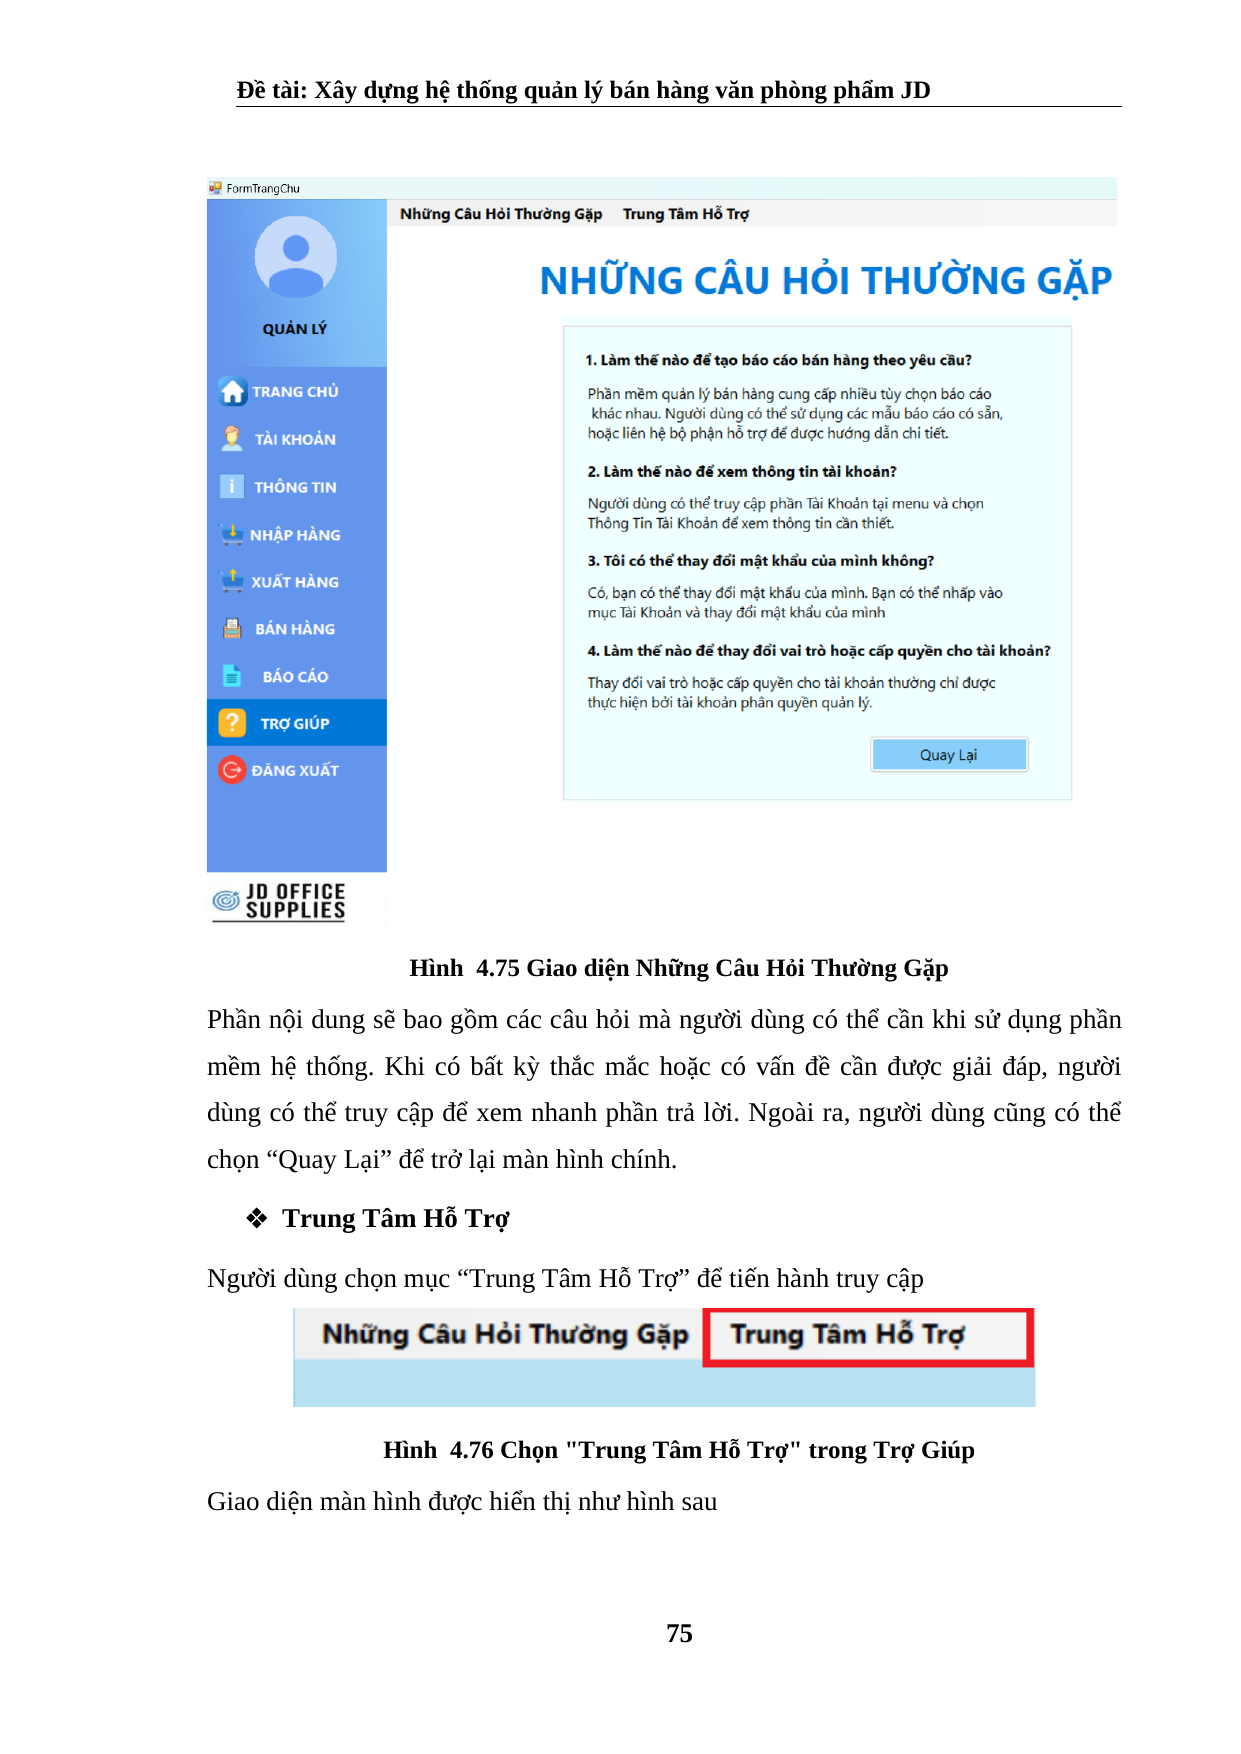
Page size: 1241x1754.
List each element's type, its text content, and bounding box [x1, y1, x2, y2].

text Giao diện màn hình được hiển thị như hình sau [207, 1485, 1122, 1516]
text Người dùng chọn mục “Trung Tâm Hỗ Trợ” để tiến hành truy cập [207, 1262, 1122, 1293]
picture [206, 177, 1118, 926]
picture [293, 1308, 1036, 1407]
list Trung Tâm Hỗ Trợ [244, 1202, 1122, 1233]
text Phần nội dung sẽ bao gồm các câu hỏi mà người dùng có thể cần khi sử dụng phần mềm hệ thống. Khi có bất kỳ thắc mắc hoặc có vấn đề cần được giải đáp, người dùng có thể truy cập để xem nhanh phần trả lời. Ngoài ra, người dùng cũng có thể chọn “Quay Lại” để trở lại màn hình chính. [207, 1003, 1122, 1174]
